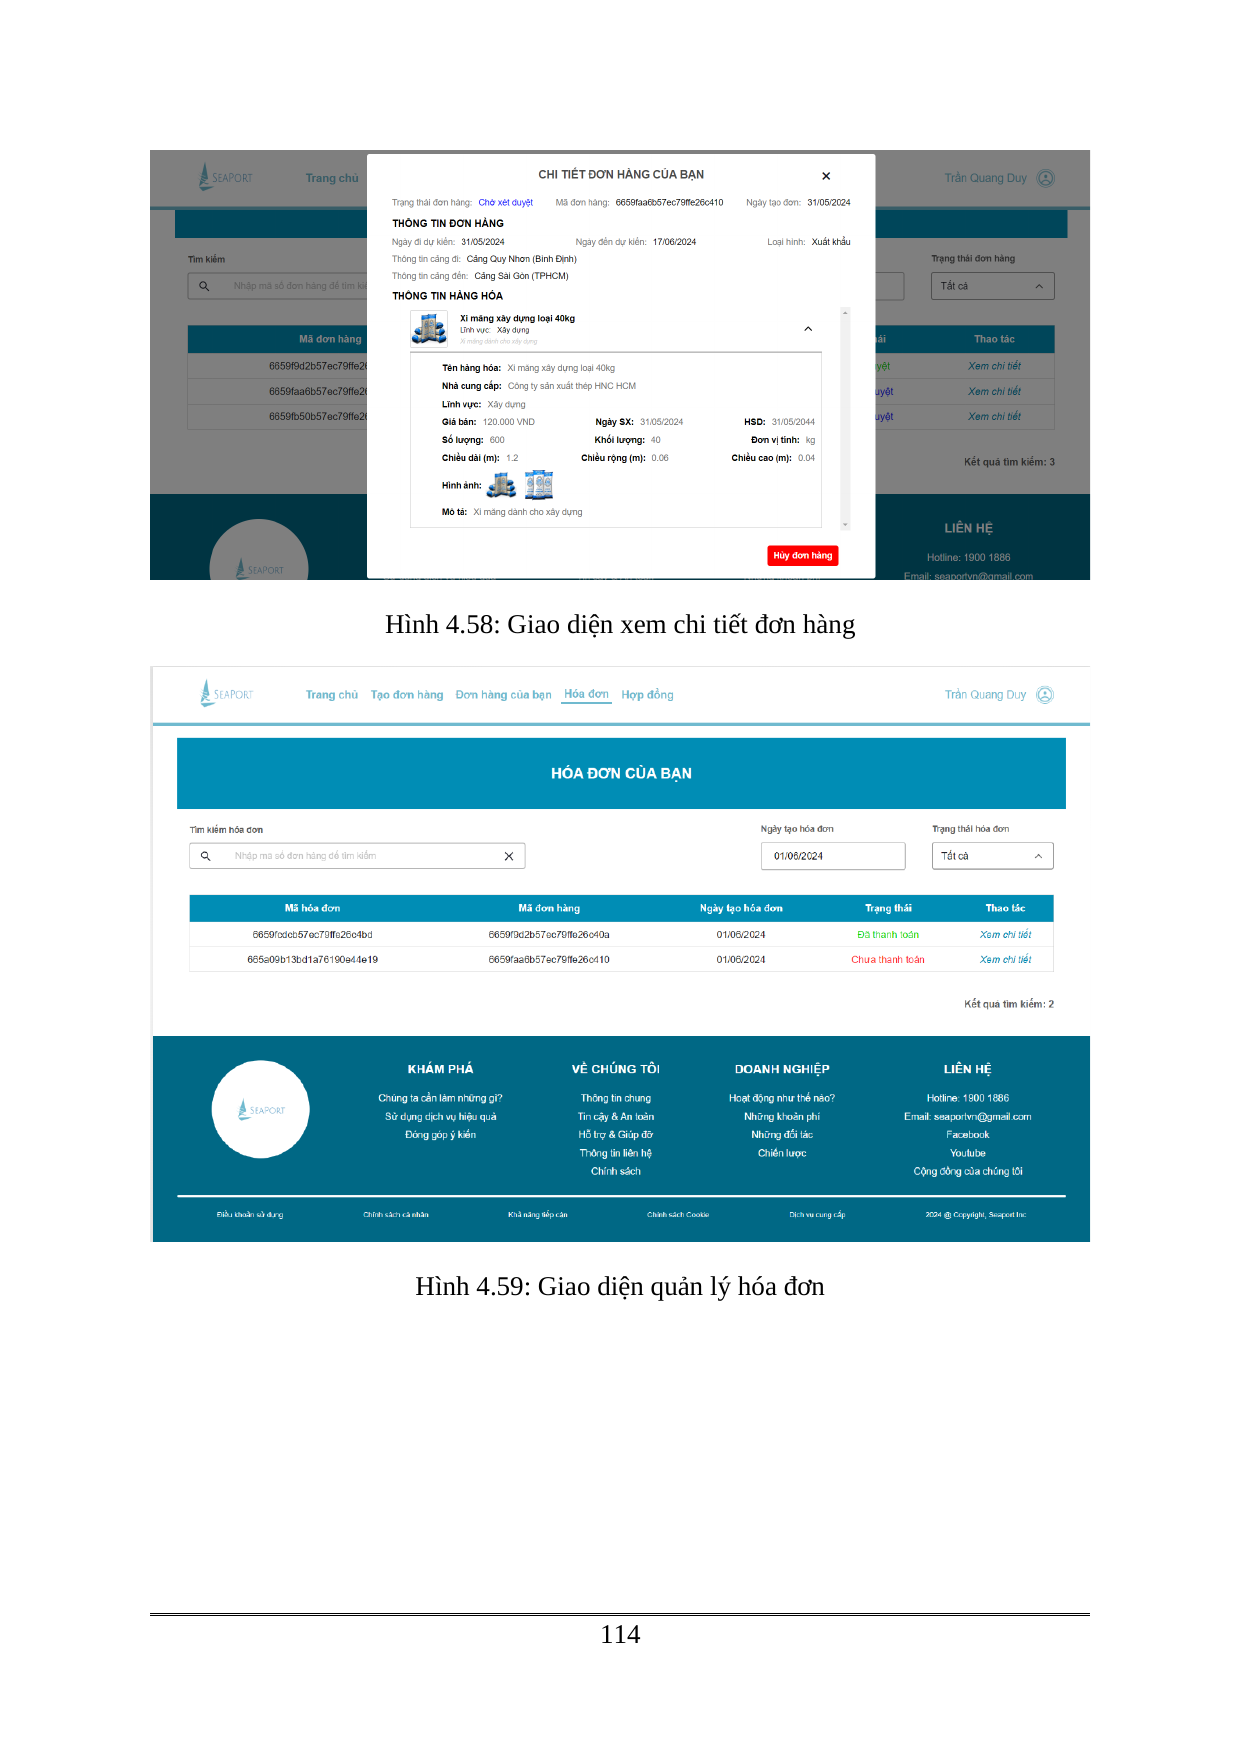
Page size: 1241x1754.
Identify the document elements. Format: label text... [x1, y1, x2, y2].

picture [965, 524, 971, 532]
picture [616, 1066, 625, 1073]
picture [150, 666, 1091, 1242]
picture [440, 1095, 451, 1101]
picture [574, 1066, 582, 1072]
picture [150, 150, 1091, 580]
picture [464, 1132, 472, 1137]
picture [423, 1066, 432, 1073]
picture [746, 1113, 753, 1119]
picture [212, 1061, 309, 1158]
picture [210, 520, 308, 580]
picture [760, 1066, 766, 1073]
